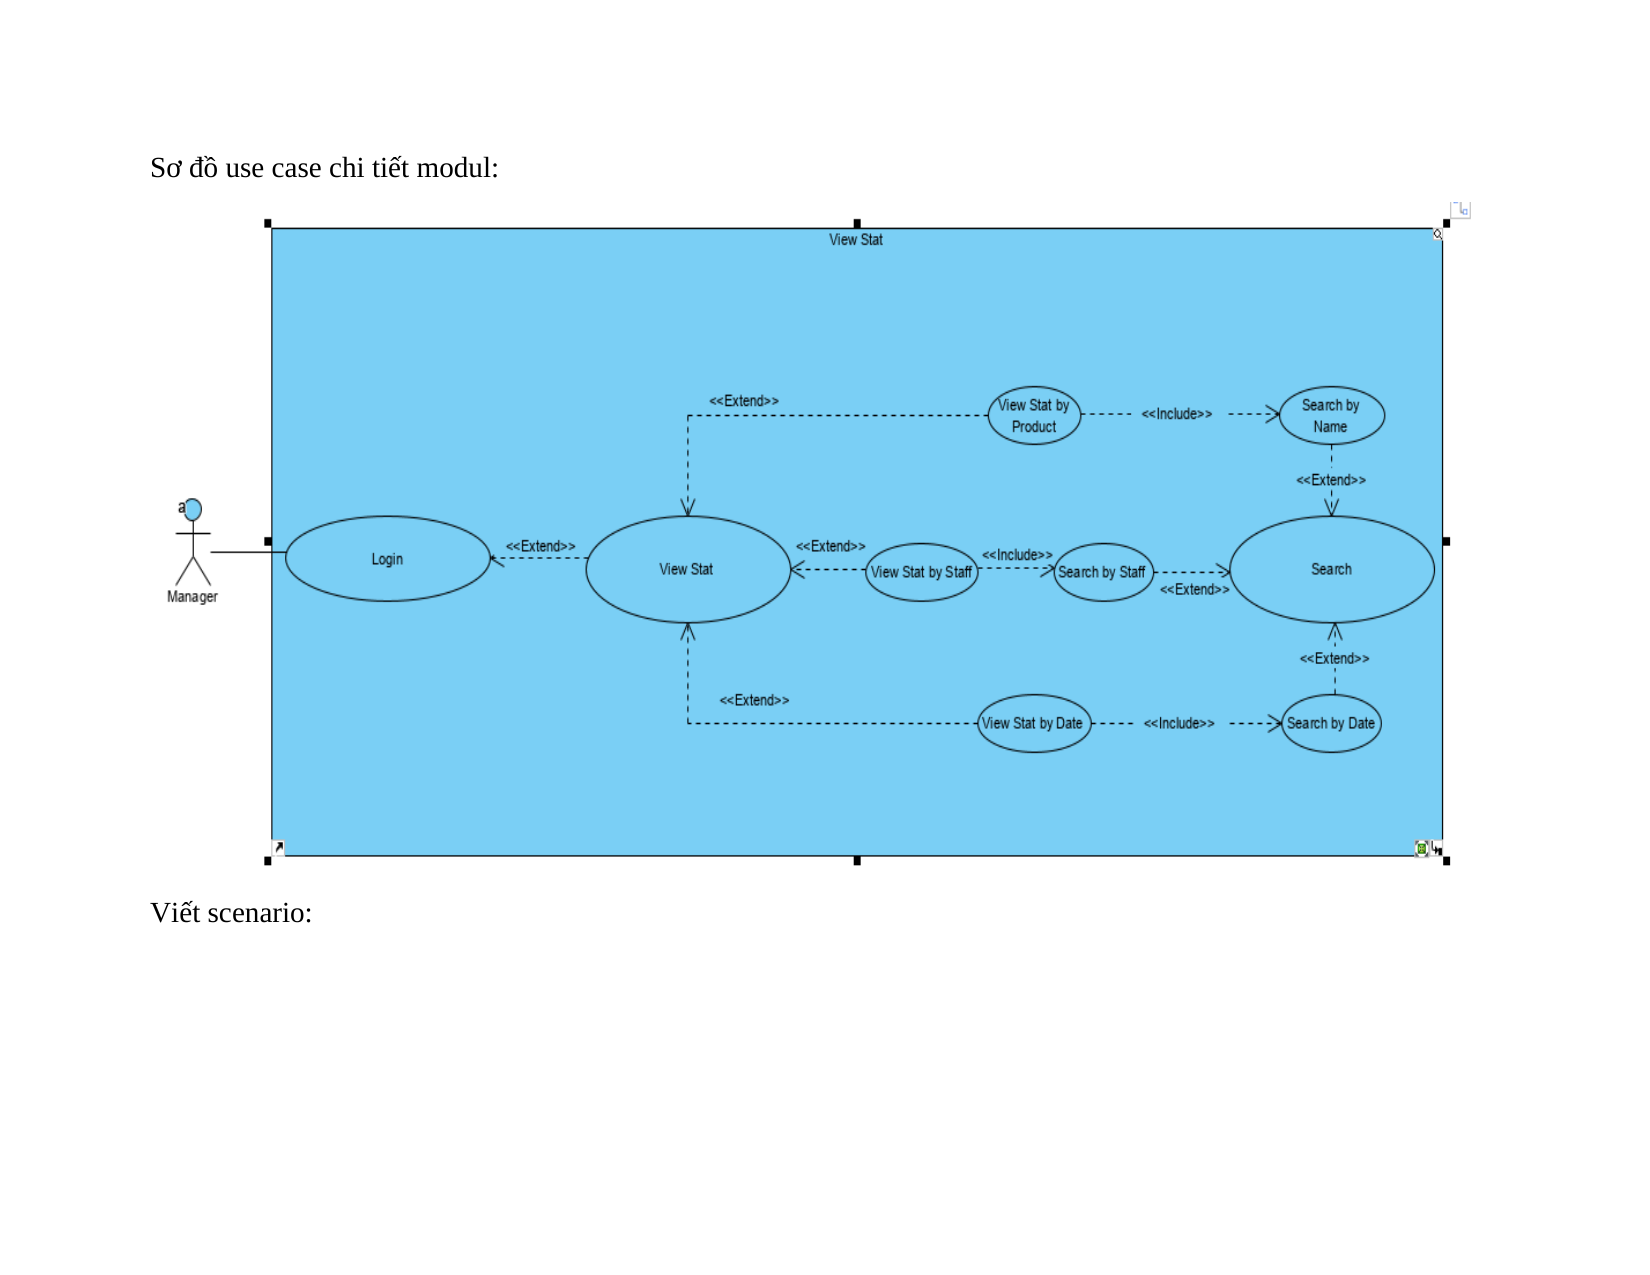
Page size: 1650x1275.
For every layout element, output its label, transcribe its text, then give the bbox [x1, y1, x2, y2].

text Sơ đồ use case chi tiết modul: [150, 150, 1500, 183]
picture [150, 202, 1500, 877]
text Viết scenario: [150, 895, 1500, 929]
